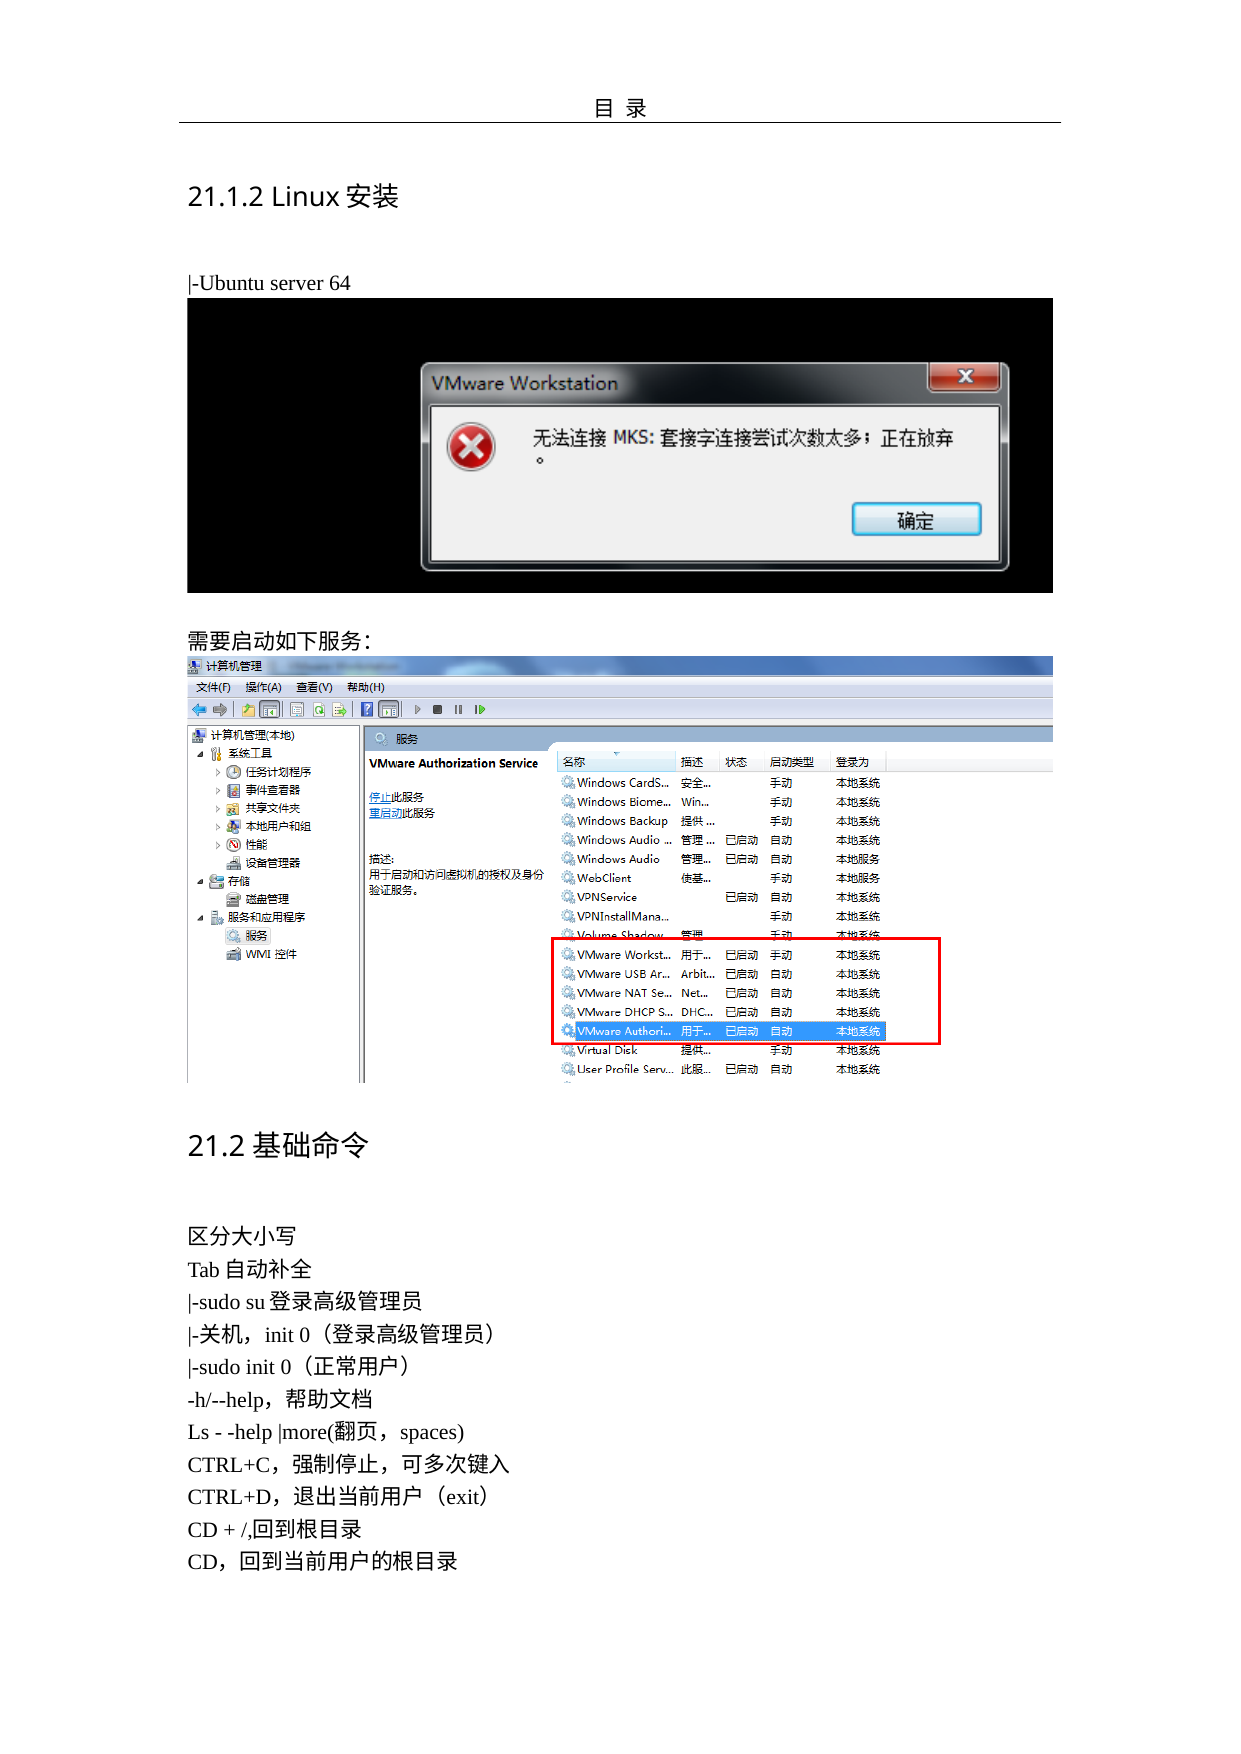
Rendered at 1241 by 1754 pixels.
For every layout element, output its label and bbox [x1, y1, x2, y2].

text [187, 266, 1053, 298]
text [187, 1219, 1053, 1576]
picture [187, 298, 1053, 593]
picture [187, 656, 1053, 1083]
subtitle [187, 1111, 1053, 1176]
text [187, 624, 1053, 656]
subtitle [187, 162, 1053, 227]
